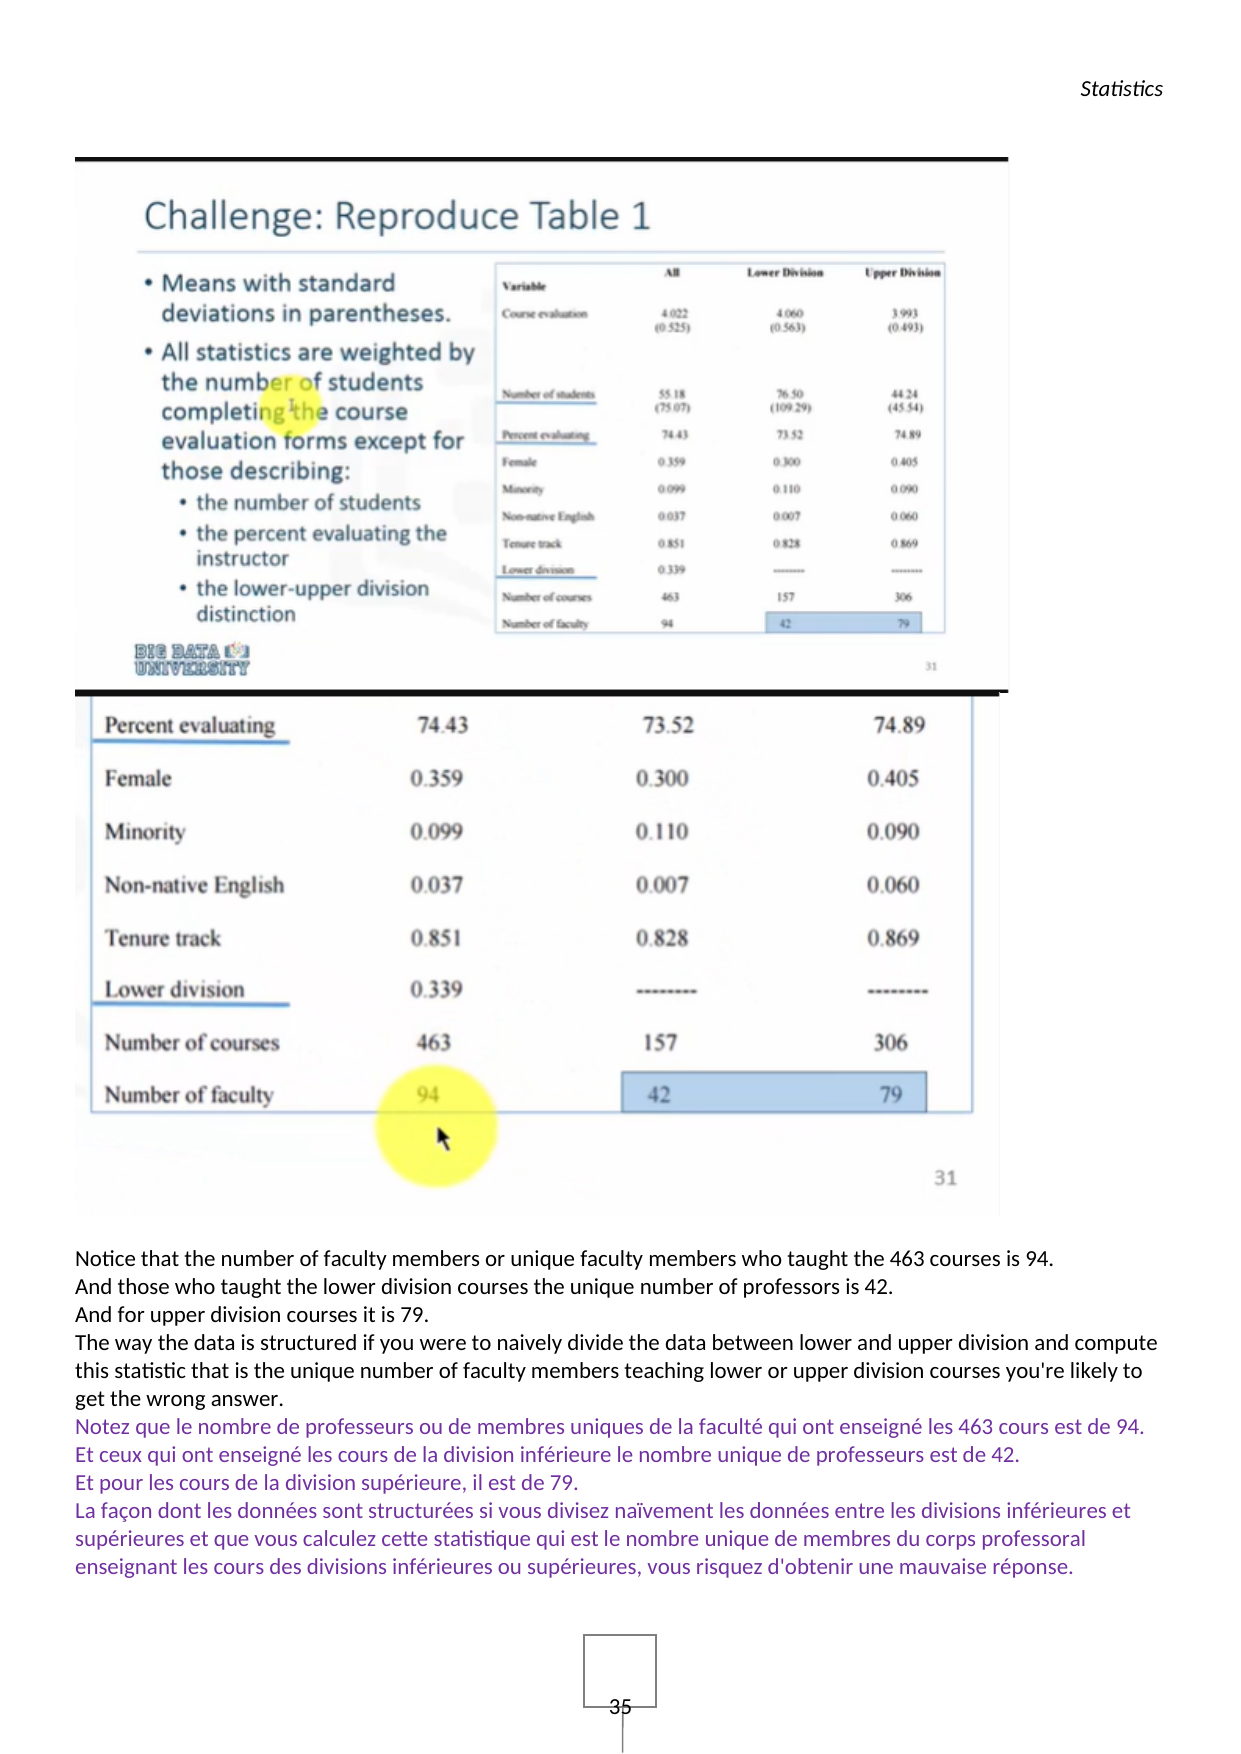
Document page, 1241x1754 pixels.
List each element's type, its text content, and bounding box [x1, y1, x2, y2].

text And those who taught the lower division courses the unique number of professors is 42. [75, 1272, 1165, 1300]
text Et ceux qui ont enseigné les cours de la division inférieure le nombre unique de professeurs est de 42. [75, 1440, 1165, 1468]
text And for upper division courses it is 79. [75, 1300, 1165, 1328]
text Et pour les cours de la division supérieure, il est de 79. [75, 1468, 1165, 1496]
text Notice that the number of faculty members or unique faculty members who taught the 463 courses is 94. [75, 1244, 1165, 1272]
text Notez que le nombre de professeurs ou de membres uniques de la faculté qui ont enseigné les 463 cours est de 94. [75, 1412, 1165, 1440]
text La façon dont les données sont structurées si vous divisez naïvement les données entre les divisions inférieures et supérieures et que vous calculez cette statistique qui est le nombre unique de membres du corps professoral enseignant les cours des divisions inférieures ou supérieures, vous risquez d'obtenir une mauvaise réponse. [75, 1496, 1165, 1580]
picture [75, 157, 1010, 1216]
text The way the data is structured if you were to naively divide the data between lower and upper division and compute this statistic that is the unique number of faculty members teaching lower or upper division courses you're likely to get the wrong answer. [75, 1328, 1165, 1412]
